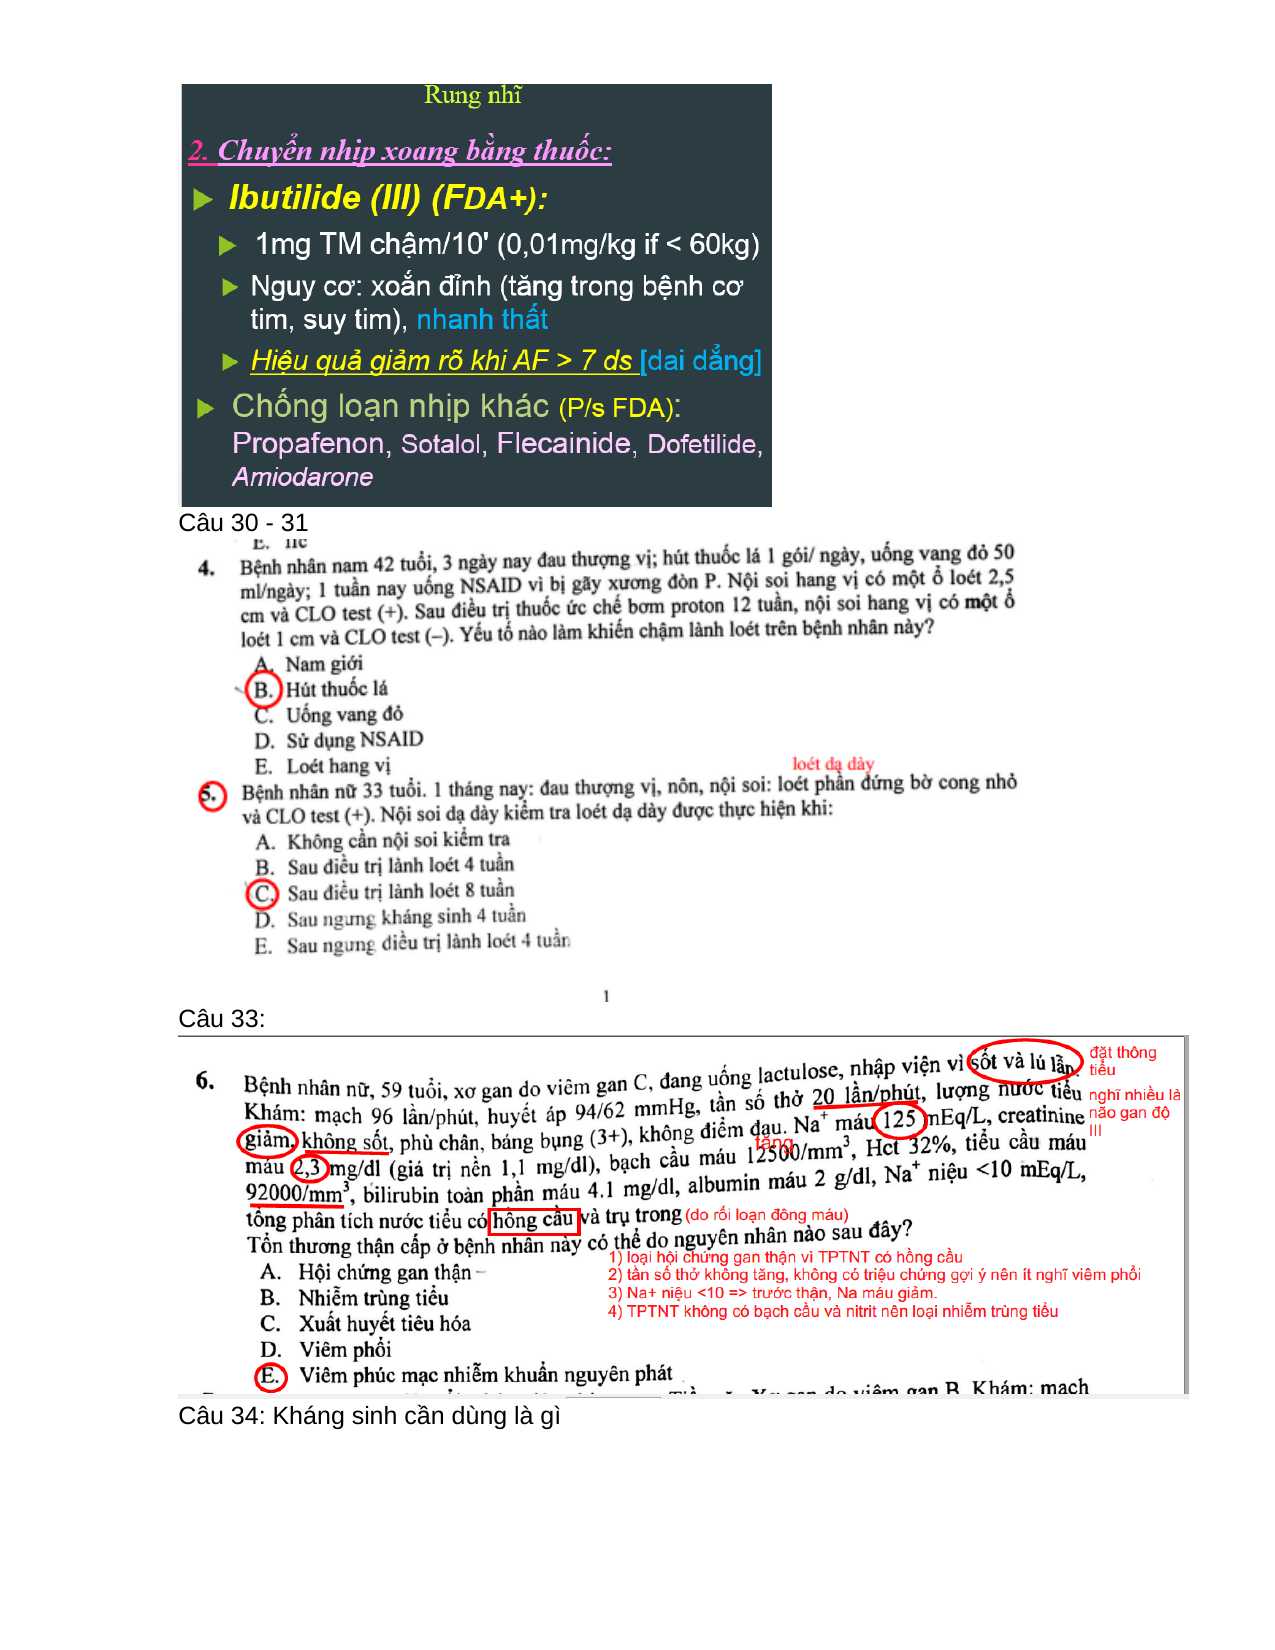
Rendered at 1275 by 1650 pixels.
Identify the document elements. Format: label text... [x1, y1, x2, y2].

list Câu 34: Kháng sinh cần dùng là gì [178, 1401, 1200, 1430]
picture [178, 539, 1091, 1002]
list Câu 33: [178, 1004, 1200, 1033]
picture [178, 1035, 1189, 1399]
picture [178, 84, 772, 507]
list Câu 30 - 31 [178, 508, 1200, 537]
